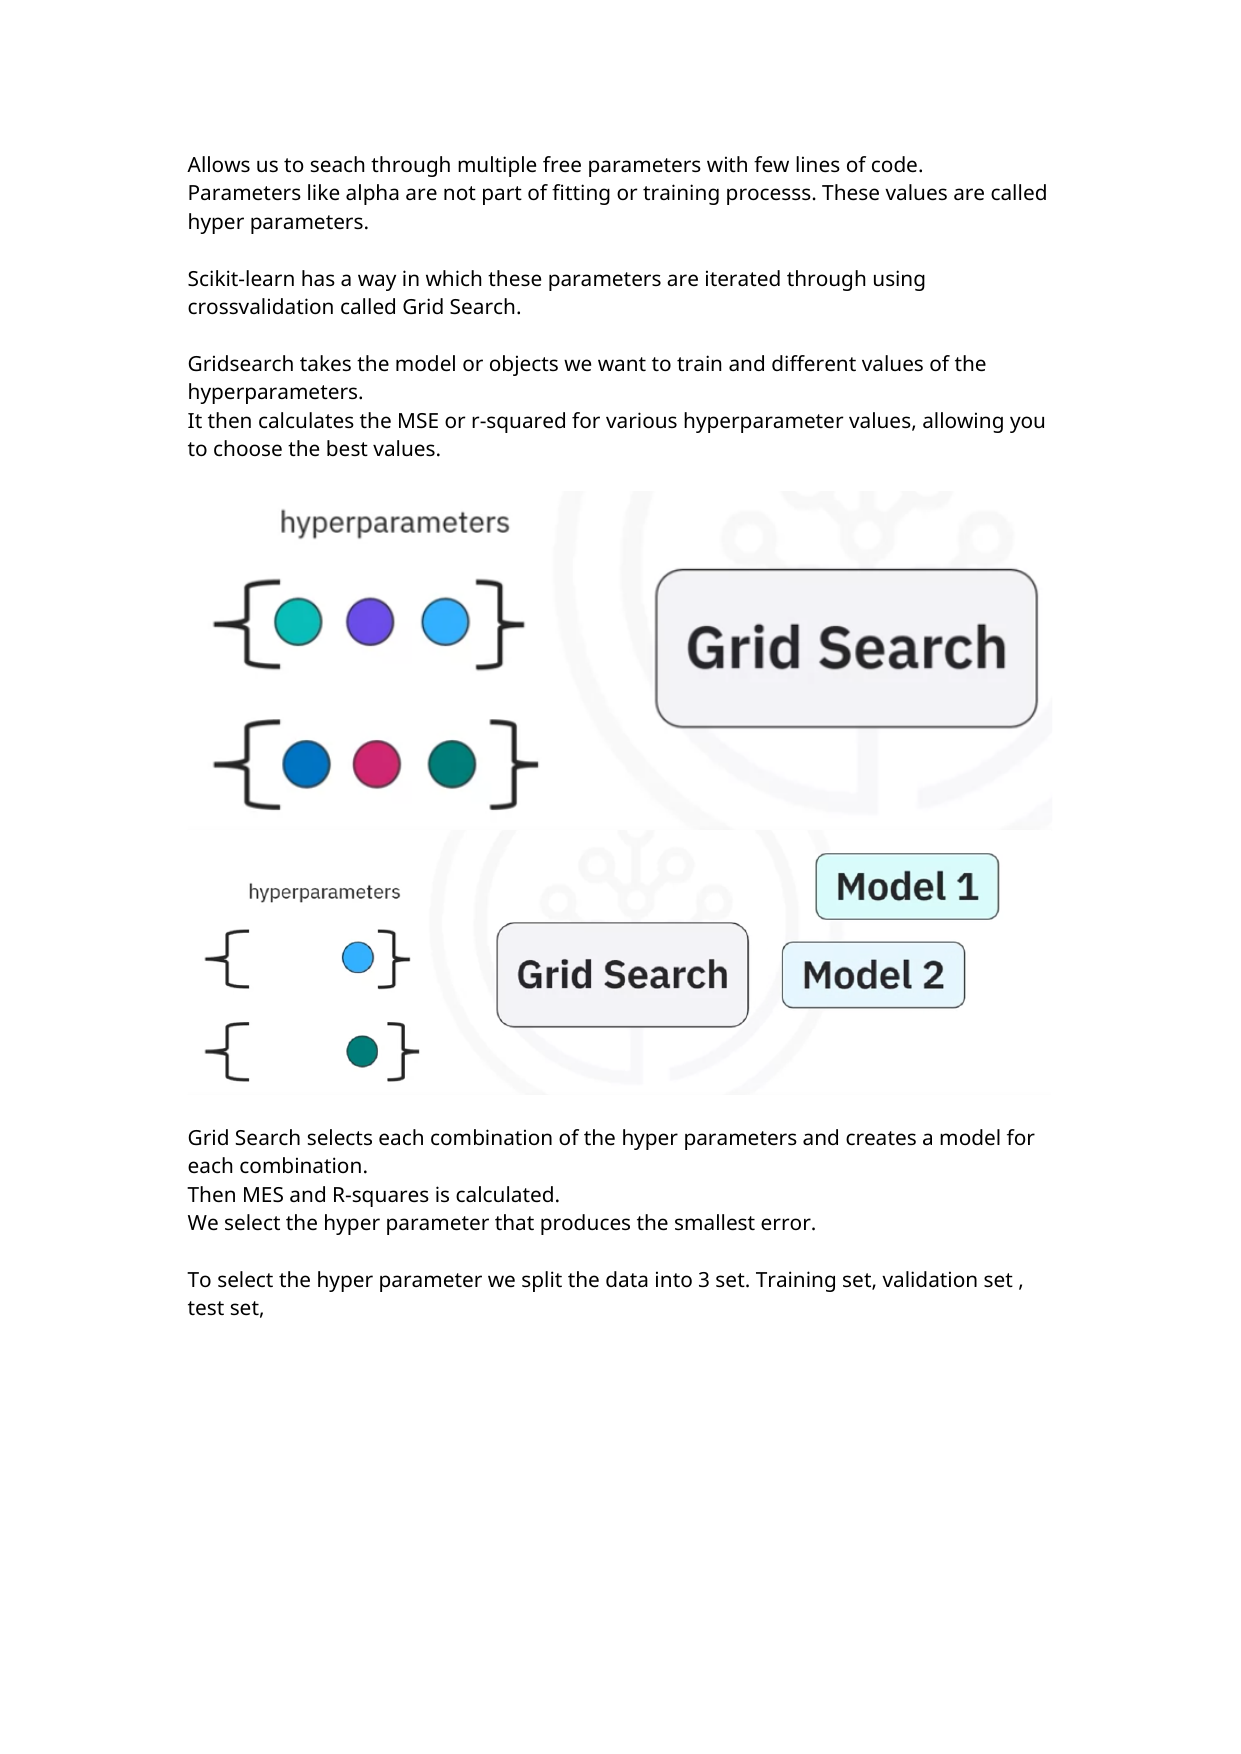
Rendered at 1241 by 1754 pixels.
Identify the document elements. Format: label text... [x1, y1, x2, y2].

text To select the hyper parameter we split the data into 3 set. Training set, validation set , test set, [187, 1265, 1053, 1322]
text Allows us to seach through multiple free parameters with few lines of code. [187, 150, 1053, 178]
text It then calculates the MSE or r-squared for various hyperparameter values, allowing you to choose the best values. [187, 406, 1053, 463]
text Grid Search selects each combination of the hyper parameters and creates a model for each combination. [187, 1123, 1053, 1180]
text Then MES and R-squares is calculated. [187, 1180, 1053, 1208]
text Gridsearch takes the model or objects we want to train and different values of the hyperparameters. [187, 349, 1053, 406]
text Scikit-learn has a way in which these parameters are iterated through using crossvalidation called Grid Search. [187, 264, 1053, 321]
picture [187, 491, 1053, 1095]
text We select the hyper parameter that produces the smallest error. [187, 1208, 1053, 1237]
text Parameters like alpha are not part of fitting or training processs. These values are called hyper parameters. [187, 178, 1053, 235]
